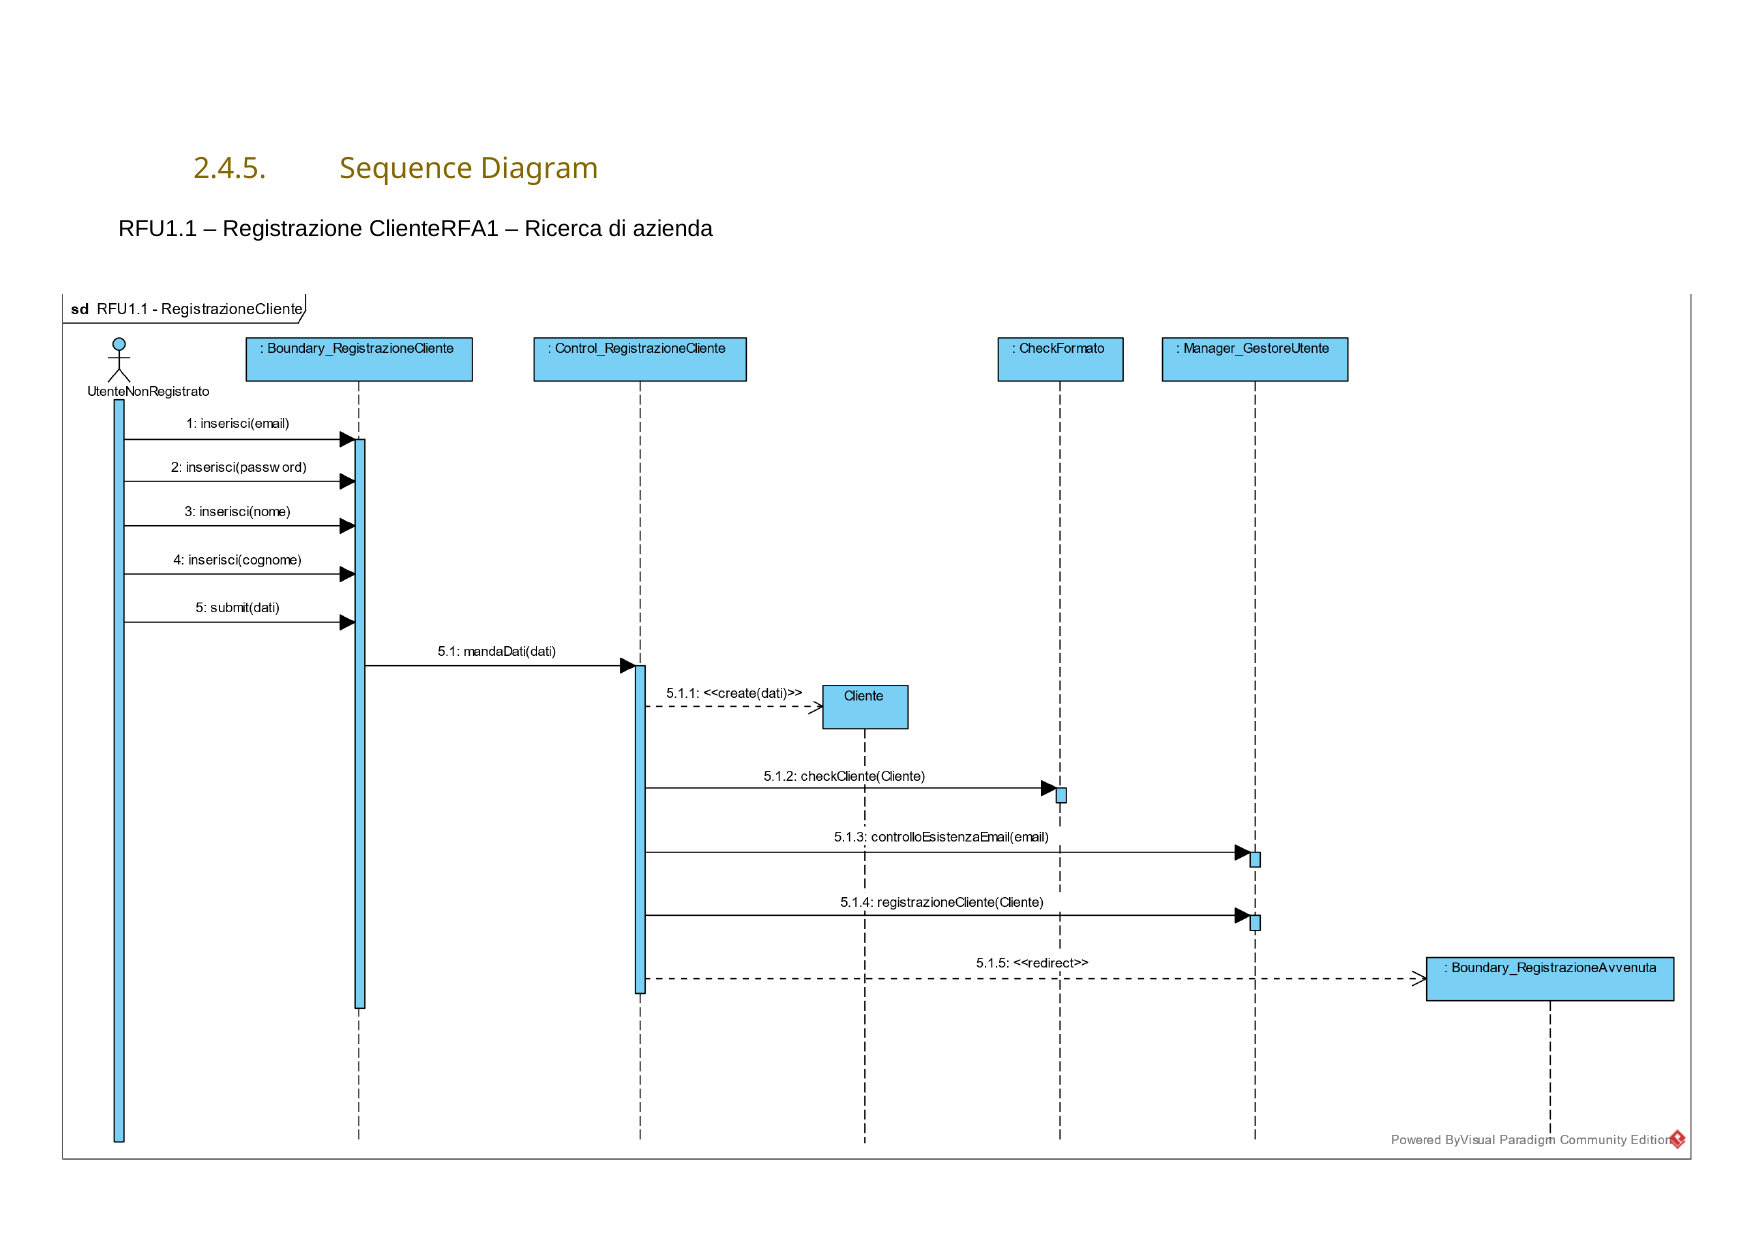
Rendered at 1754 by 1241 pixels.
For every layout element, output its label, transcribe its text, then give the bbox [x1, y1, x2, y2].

picture [62, 294, 1692, 1160]
text RFU1.1 – Registrazione Cliente [118, 215, 1606, 241]
subtitle Sequence Diagram [193, 147, 1606, 187]
